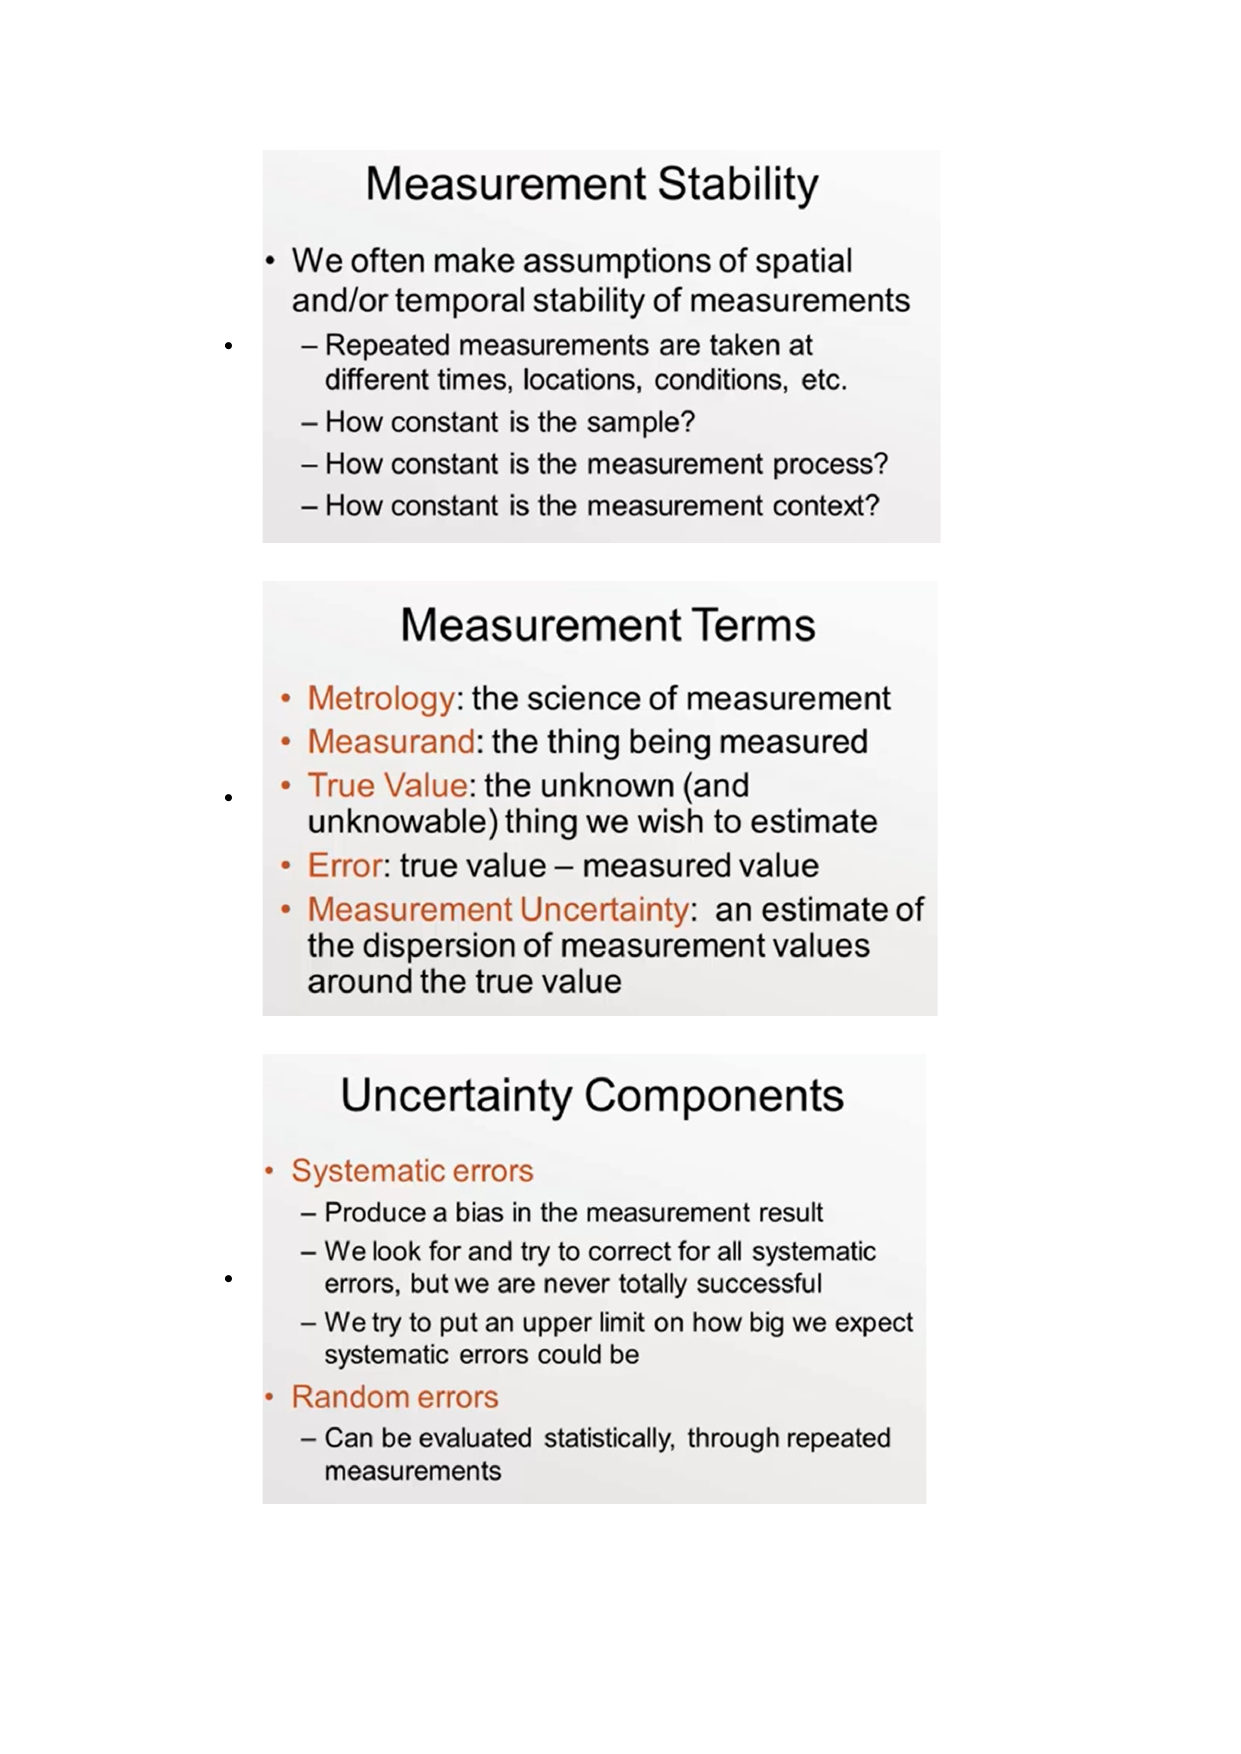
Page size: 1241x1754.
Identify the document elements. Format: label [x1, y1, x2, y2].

picture [262, 1054, 927, 1504]
picture [262, 150, 941, 543]
picture [262, 581, 938, 1016]
